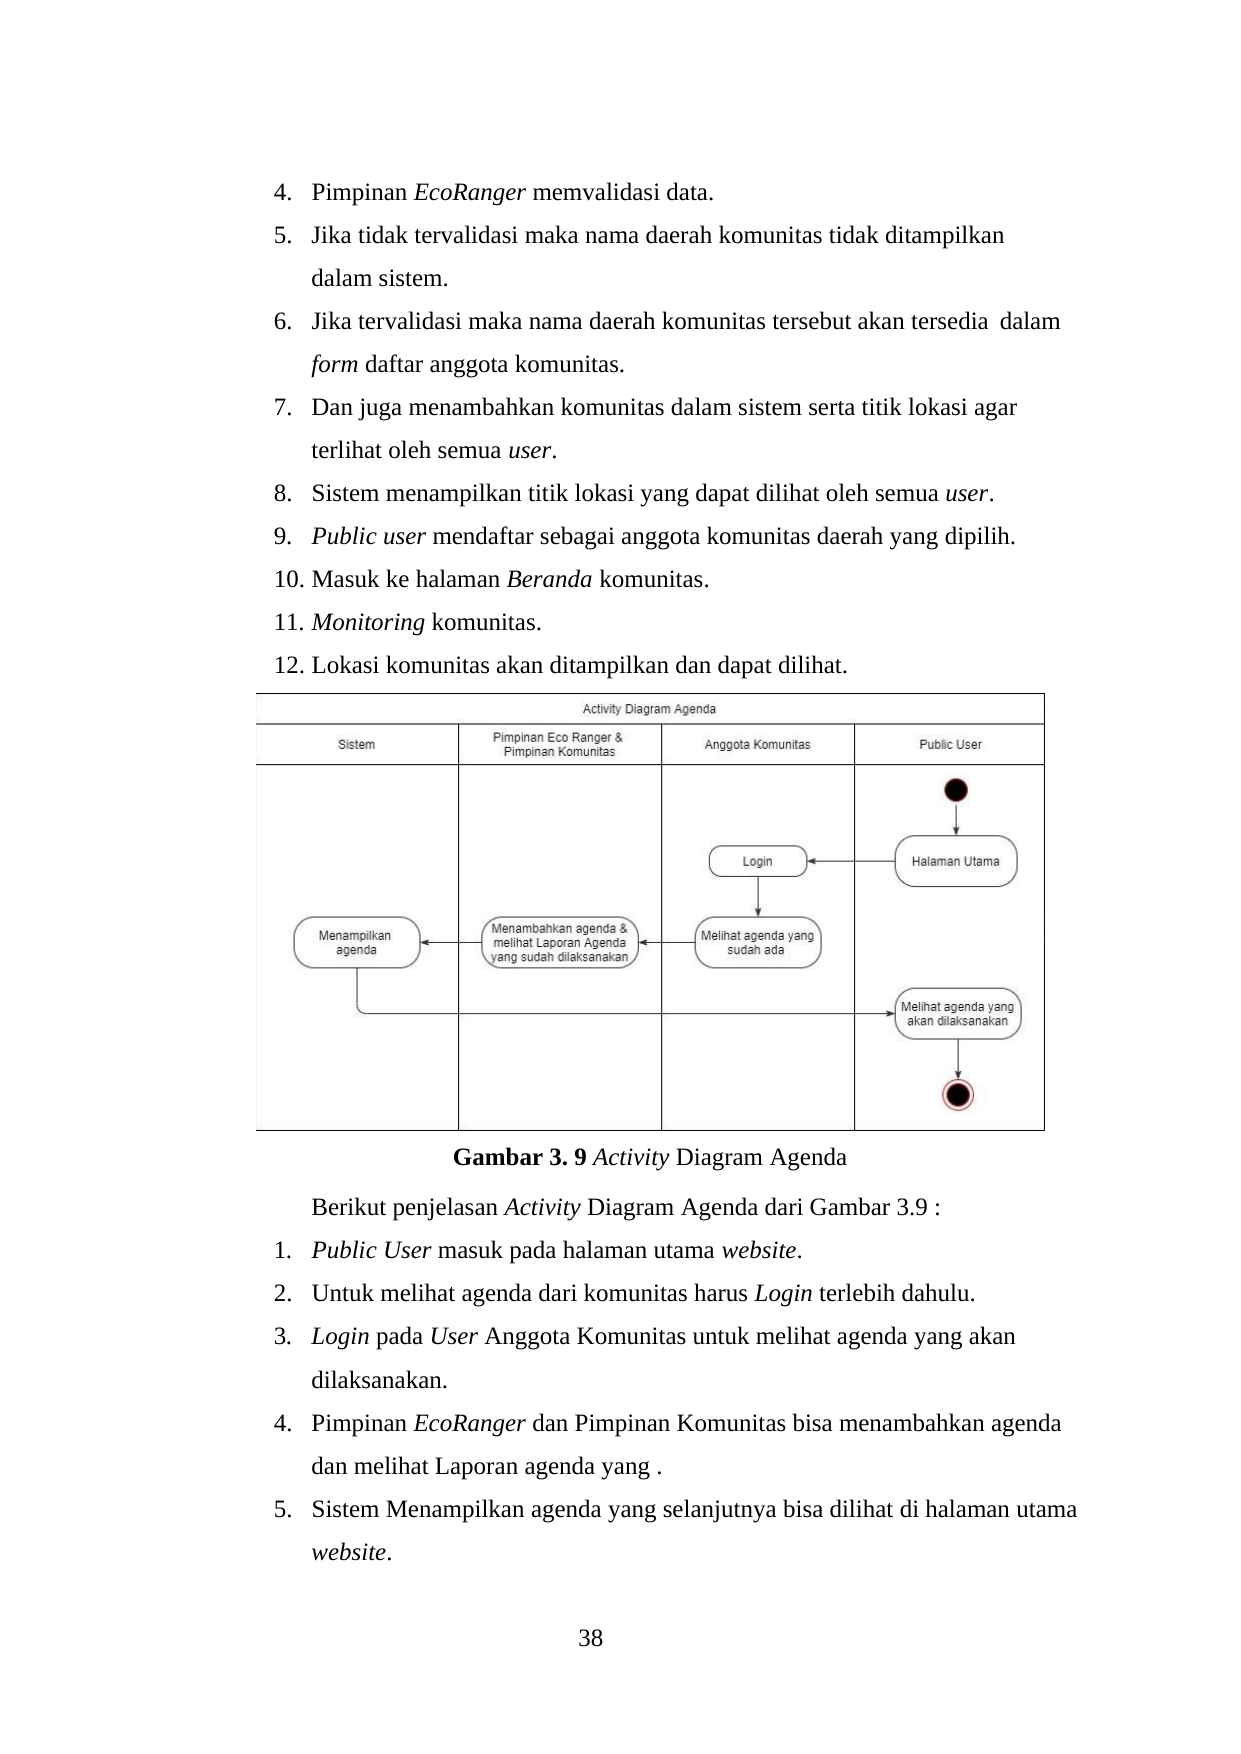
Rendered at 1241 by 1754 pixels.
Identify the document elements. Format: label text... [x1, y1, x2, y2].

list Pimpinan EcoRanger memvalidasi data. [274, 177, 1109, 206]
list Jika tidak tervalidasi maka nama daerah komunitas tidak ditampilkan dalam sistem. [274, 220, 1062, 292]
list Dan juga menambahkan komunitas dalam sistem serta titik lokasi agar terlihat oleh semua user. [274, 392, 1062, 463]
list Jika tervalidasi maka nama daerah komunitas tersebut akan tersedia dalam [274, 306, 1109, 335]
list Pimpinan EcoRanger dan Pimpinan Komunitas bisa menambahkan agenda dan melihat Laporan agenda yang . [274, 1408, 1063, 1480]
list Public User masuk pada halaman utama website. [274, 1235, 1109, 1264]
list Masuk ke halaman Beranda komunitas. [274, 564, 1109, 593]
text website. [311, 1537, 1109, 1566]
list Sistem Menampilkan agenda yang selanjutnya bisa dilihat di halaman utama [274, 1495, 1109, 1523]
text Gambar 3. 9 Activity Diagram Agenda [265, 1132, 1034, 1171]
list Lokasi komunitas akan ditampilkan dan dapat dilihat. [274, 651, 1109, 679]
text Berikut penjelasan Activity Diagram Agenda dari Gambar 3.9 : [311, 1192, 1109, 1221]
list Sistem menampilkan titik lokasi yang dapat dilihat oleh semua user. [274, 478, 1109, 507]
list Public user mendaftar sebagai anggota komunitas daerah yang dipilih. [274, 521, 1109, 549]
list Untuk melihat agenda dari komunitas harus Login terlebih dahulu. [274, 1278, 1109, 1307]
picture [256, 693, 1046, 1132]
text form daftar anggota komunitas. [311, 349, 1109, 378]
list Monitoring komunitas. [274, 607, 1109, 636]
list Login pada User Anggota Komunitas untuk melihat agenda yang akan dilaksanakan. [274, 1321, 1063, 1393]
